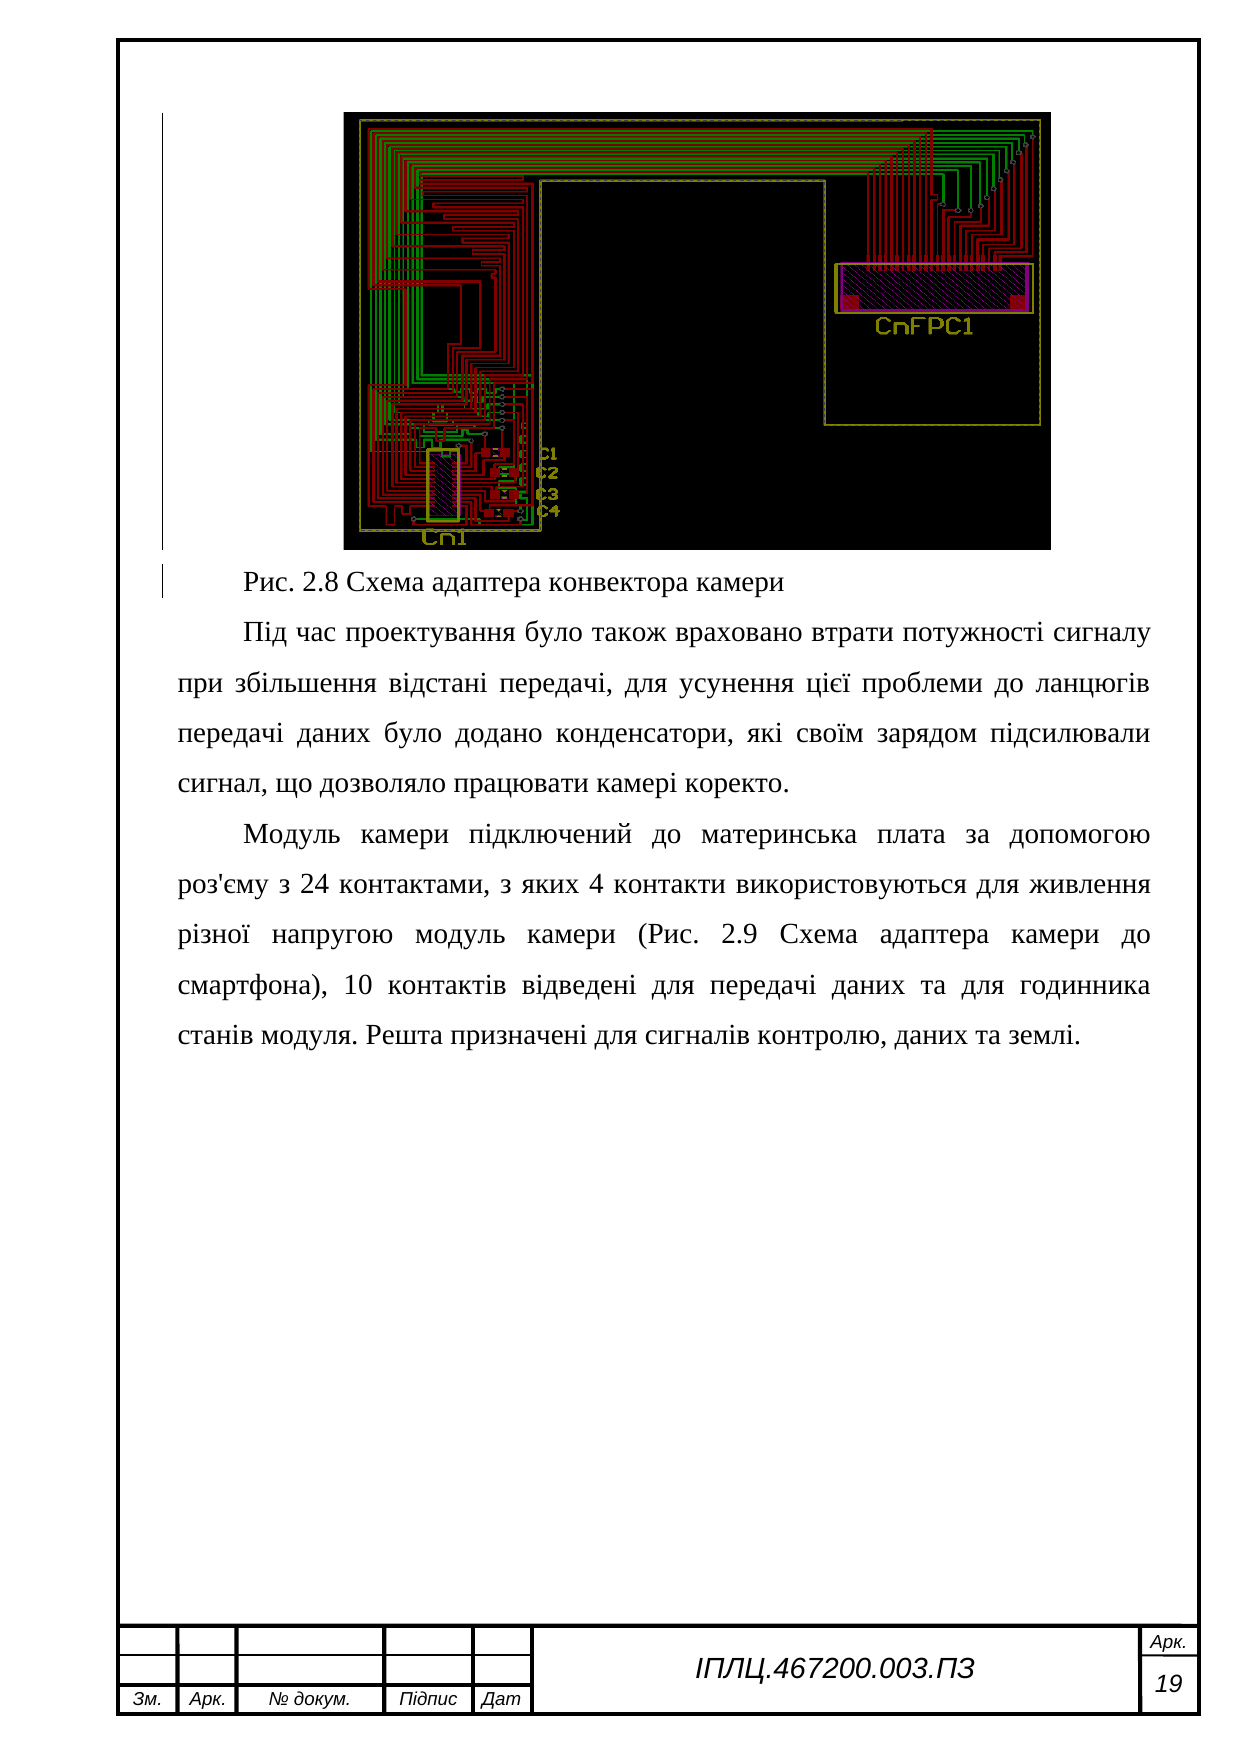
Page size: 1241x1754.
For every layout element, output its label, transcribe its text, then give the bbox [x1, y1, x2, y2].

text Рис. 2.8 Схема адаптера конвектора камери [177, 564, 1152, 598]
text Під час проектування було також враховано втрати потужності сигналу при збільшення відстані передачі, для усунення цієї проблеми до ланцюгів передачі даних було додано конденсатори, які своїм зарядом підсилювали сигнал, що дозволяло працювати камері коректо. [177, 614, 1152, 799]
text Модуль камери підключений до материнська плата за допомогою роз'єму з 24 контактами, з яких 4 контакти використовуються для живлення різної напругою модуль камери (Рис. 2.9 Схема адаптера камери до смартфона), 10 контактів відведені для передачі даних та для годинника станів модуля. Решта призначені для сигналів контролю, даних та землі. [177, 816, 1152, 1051]
